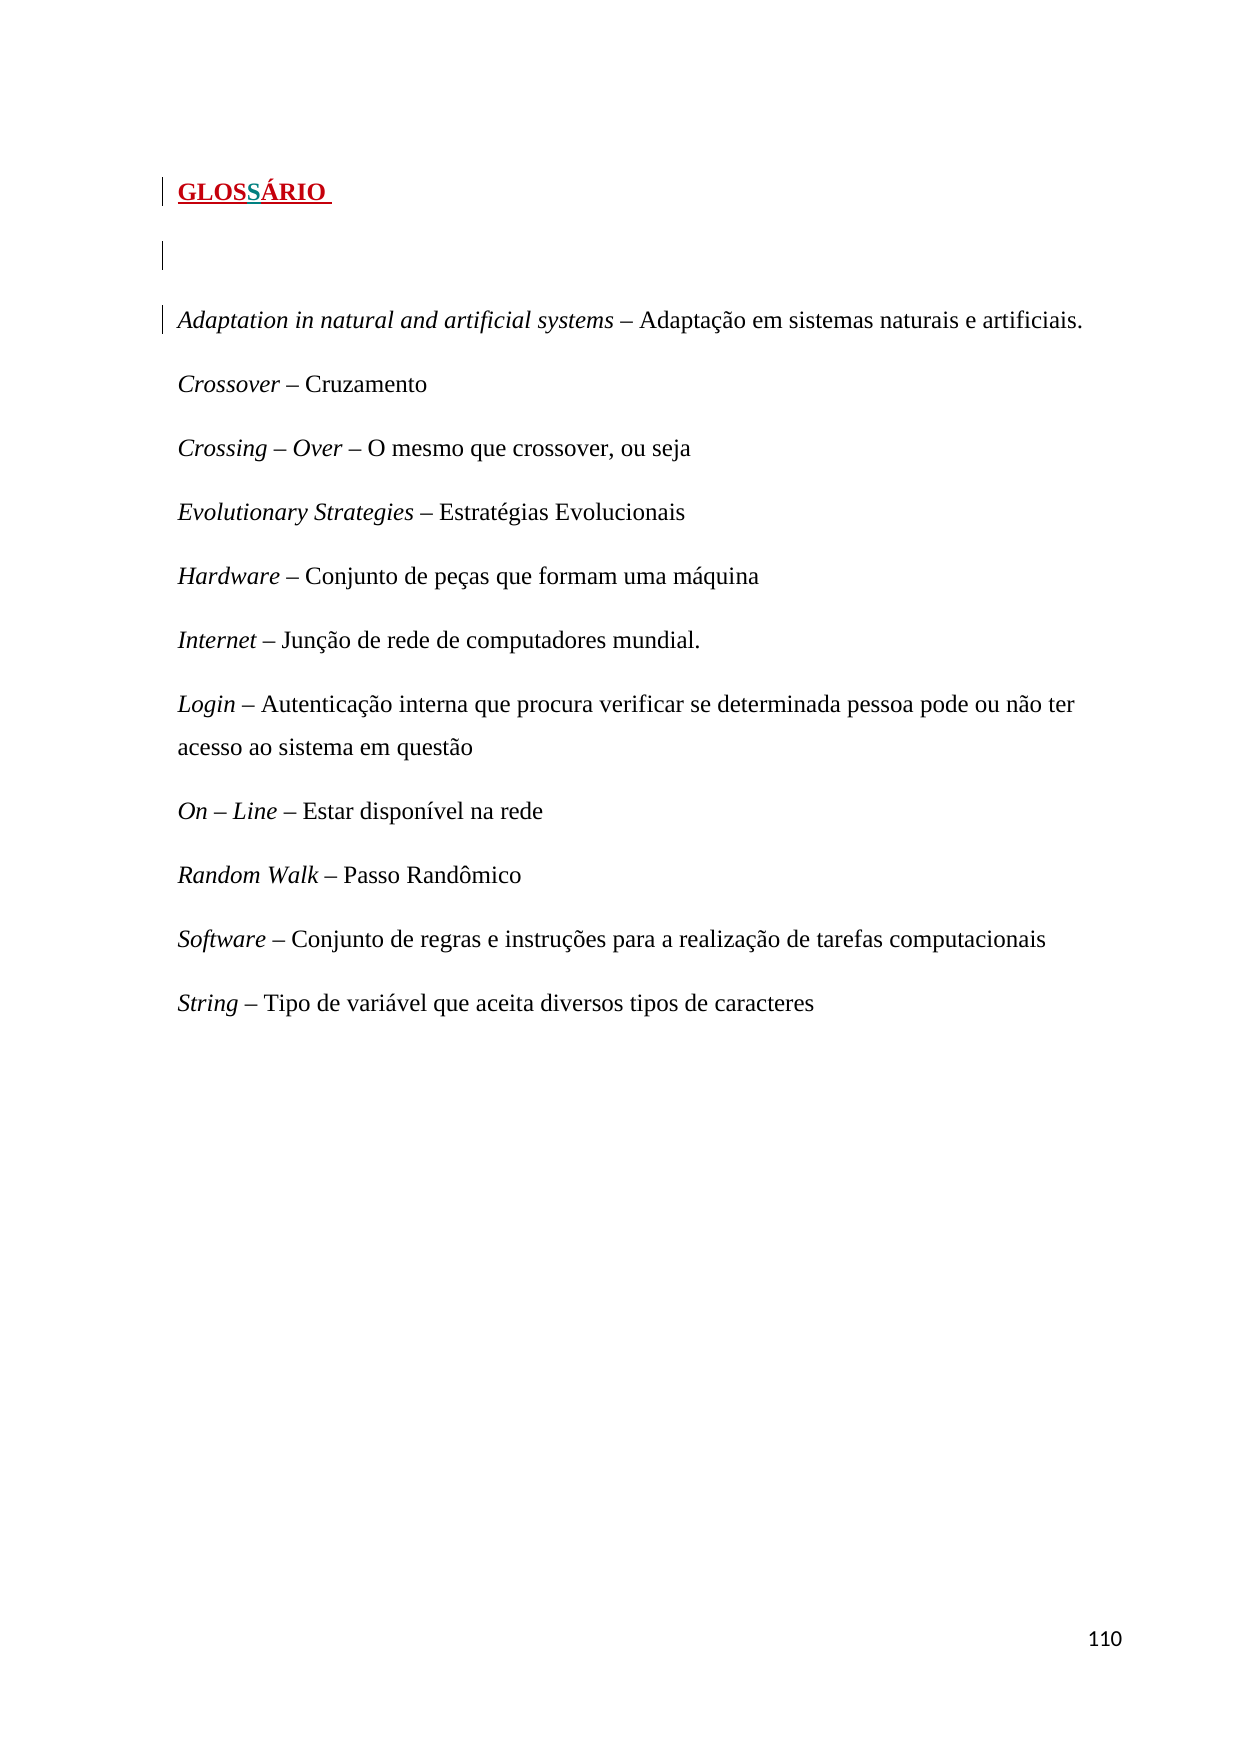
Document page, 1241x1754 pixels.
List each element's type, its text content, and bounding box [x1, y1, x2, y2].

text Hardware – Conjunto de peças que formam uma máquina [177, 561, 1122, 590]
text Software – Conjunto de regras e instruções para a realização de tarefas computacionais [177, 924, 1122, 953]
text Crossing – Over – O mesmo que crossover, ou seja [177, 433, 1122, 462]
text On – Line – Estar disponível na rede [177, 796, 1122, 825]
text Adaptation in natural and artificial systems – Adaptação em sistemas naturais e artificiais. [177, 305, 1122, 334]
text String – Tipo de variável que aceita diversos tipos de caracteres [177, 988, 1122, 1017]
text Login – Autenticação interna que procura verificar se determinada pessoa pode ou não ter acesso ao sistema em questão [177, 689, 1122, 761]
text Evolutionary Strategies – Estratégias Evolucionais [177, 497, 1122, 526]
text Crossover – Cruzamento [177, 369, 1122, 398]
text Random Walk – Passo Randômico [177, 860, 1122, 889]
text Internet – Junção de rede de computadores mundial. [177, 625, 1122, 654]
